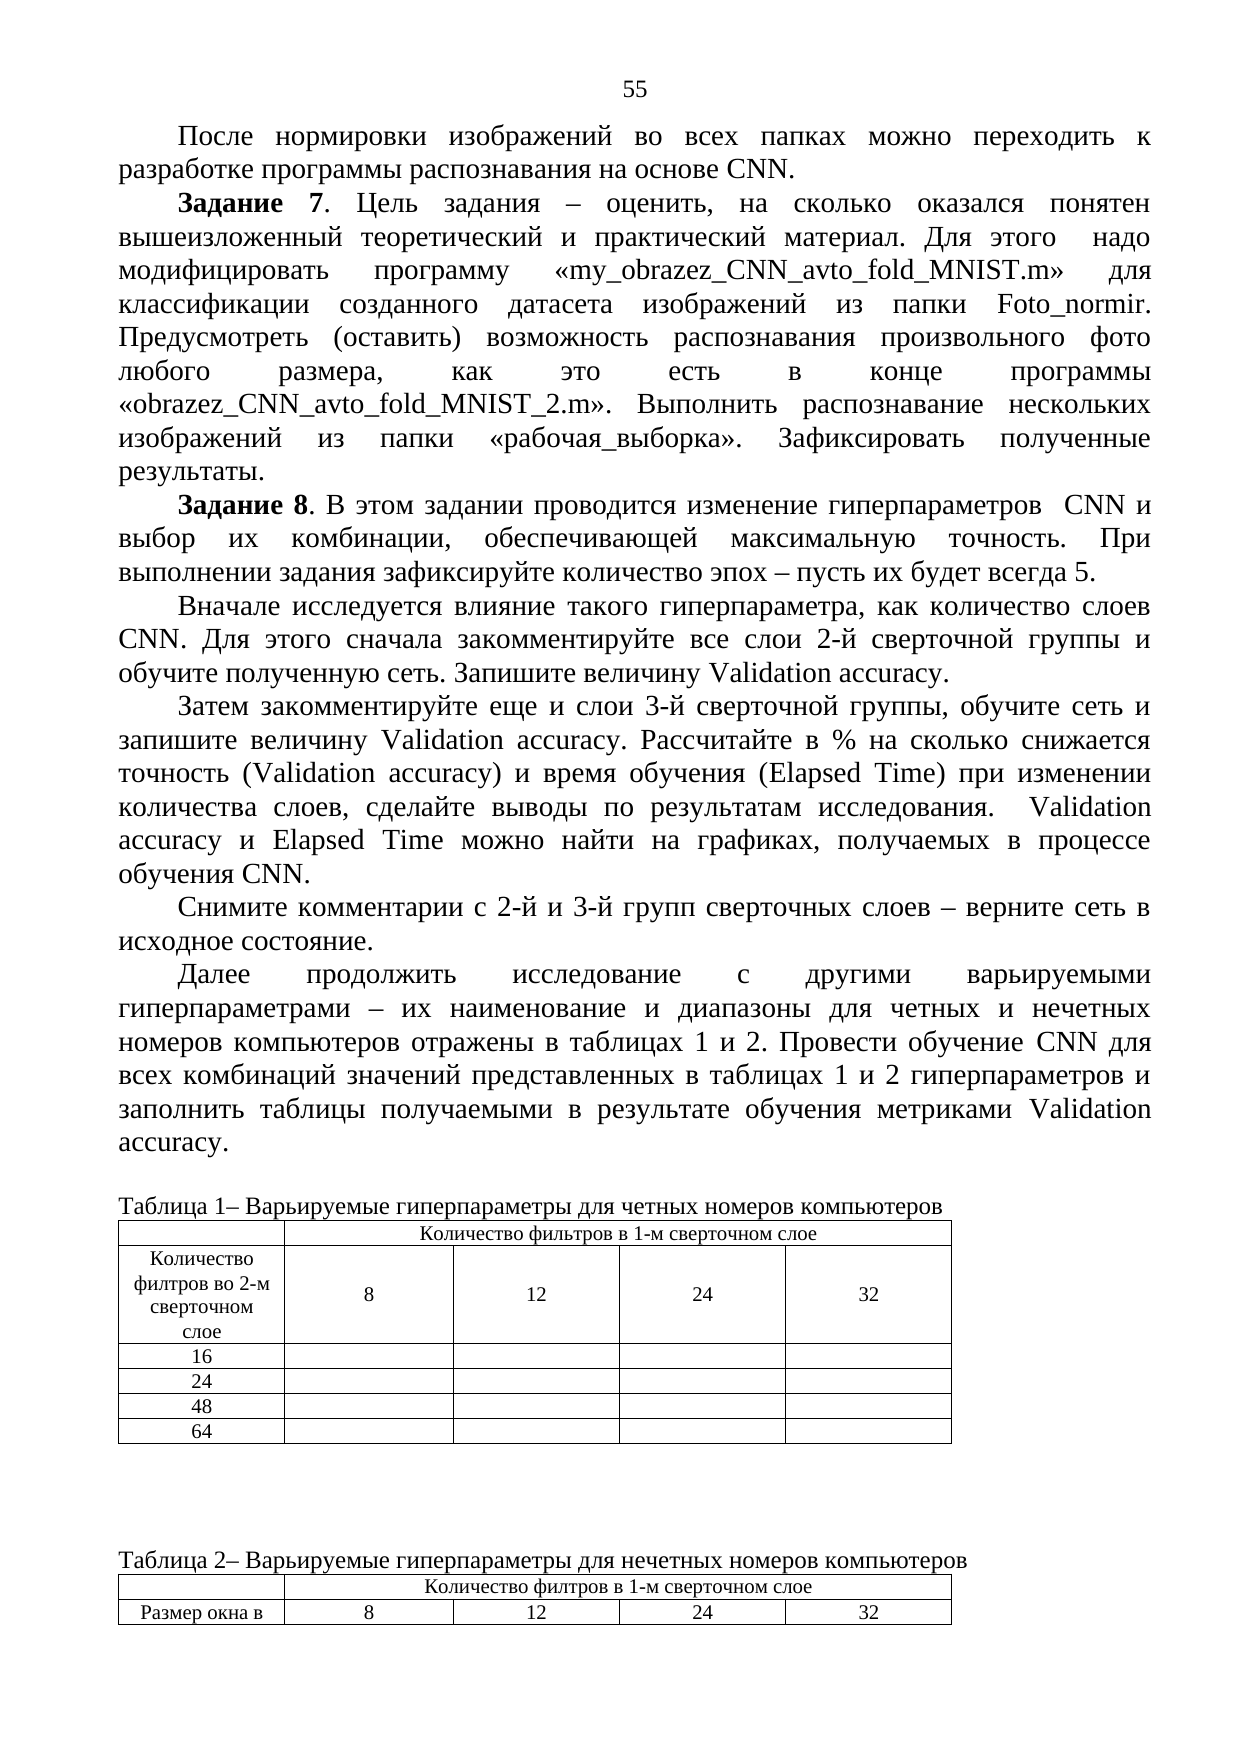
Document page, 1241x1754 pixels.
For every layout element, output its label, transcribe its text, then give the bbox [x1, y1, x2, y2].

table_cell 32 [786, 1600, 951, 1624]
table_cell [620, 1369, 785, 1393]
table_cell [454, 1369, 619, 1393]
table_header [119, 1575, 284, 1598]
table_header [119, 1221, 284, 1245]
text Задание 7. Цель задания – оценить, на сколько оказался понятен вышеизложенный теоретический и практический материал. Для этого надо модифицировать программу «my_obrazez_CNN_avto_fold_MNIST.m» для классификации созданного датасета изображений из папки Foto_normir. Предусмотреть (оставить) возможность распознавания произвольного фото любого размера, как это есть в конце программы «obrazez_CNN_avto_fold_MNIST_2.m». Выполнить распознавание нескольких изображений из папки «рабочая_выборка». Зафиксировать полученные результаты. [118, 185, 1152, 487]
text Затем закомментируйте еще и слои 3-й сверточной группы, обучите сеть и запишите величину Validation accuracy. Рассчитайте в % на сколько снижается точность (Validation accuracy) и время обучения (Elapsed Time) при изменении количества слоев, сделайте выводы по результатам исследования. Validation accuracy и Elapsed Time можно найти на графиках, получаемых в процессе обучения CNN. [118, 688, 1152, 889]
table_cell 24 [620, 1246, 785, 1343]
table_cell [786, 1344, 951, 1368]
table_cell [786, 1419, 951, 1443]
table_cell [454, 1419, 619, 1443]
table_header Количество фильтров в 1-м сверточном слое [285, 1221, 951, 1245]
table_cell [285, 1344, 453, 1368]
table_cell [620, 1344, 785, 1368]
table_cell 8 [285, 1600, 453, 1624]
table_cell [285, 1394, 453, 1418]
text Вначале исследуется влияние такого гиперпараметра, как количество слоев CNN. Для этого сначала закомментируйте все слои 2-й сверточной группы и обучите полученную сеть. Запишите величину Validation accuracy. [118, 588, 1152, 688]
table_cell [786, 1394, 951, 1418]
table_cell [454, 1344, 619, 1368]
table_cell [285, 1369, 453, 1393]
text Таблица 2– Варьируемые гиперпараметры для нечетных номеров компьютеров [118, 1545, 1152, 1573]
table_cell 32 [786, 1246, 951, 1343]
table_cell 64 [119, 1419, 284, 1443]
table_cell 48 [119, 1394, 284, 1418]
table_cell 24 [620, 1600, 785, 1624]
text Таблица 1– Варьируемые гиперпараметры для четных номеров компьютеров [118, 1191, 1152, 1220]
table_cell [620, 1419, 785, 1443]
table_cell 24 [119, 1369, 284, 1393]
table_cell [786, 1369, 951, 1393]
table_cell [454, 1394, 619, 1418]
text Далее продолжить исследование с другими варьируемыми гиперпараметрами – их наименование и диапазоны для четных и нечетных номеров компьютеров отражены в таблицах 1 и 2. Провести обучение CNN для всех комбинаций значений представленных в таблицах 1 и 2 гиперпараметров и заполнить таблицы получаемыми в результате обучения метриками Validation accuracy. [118, 957, 1152, 1158]
table_cell [285, 1419, 453, 1443]
table_cell 12 [454, 1246, 619, 1343]
text После нормировки изображений во всех папках можно переходить к разработке программы распознавания на основе CNN. [118, 118, 1152, 185]
table_cell 8 [285, 1246, 453, 1343]
text Снимите комментарии с 2-й и 3-й групп сверточных слоев – верните сеть в исходное состояние. [118, 889, 1152, 957]
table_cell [119, 1600, 284, 1624]
table_cell Количество филтров во 2-м сверточном слое [119, 1246, 284, 1343]
text Задание 8. В этом задании проводится изменение гиперпараметров CNN и выбор их комбинации, обеспечивающей максимальную точность. При выполнении задания зафиксируйте количество эпох – пусть их будет всегда 5. [118, 487, 1152, 588]
table_cell 12 [454, 1600, 619, 1624]
table_cell [620, 1394, 785, 1418]
table_header Количество филтров в 1-м сверточном слое [285, 1575, 951, 1598]
table_cell 16 [119, 1344, 284, 1368]
